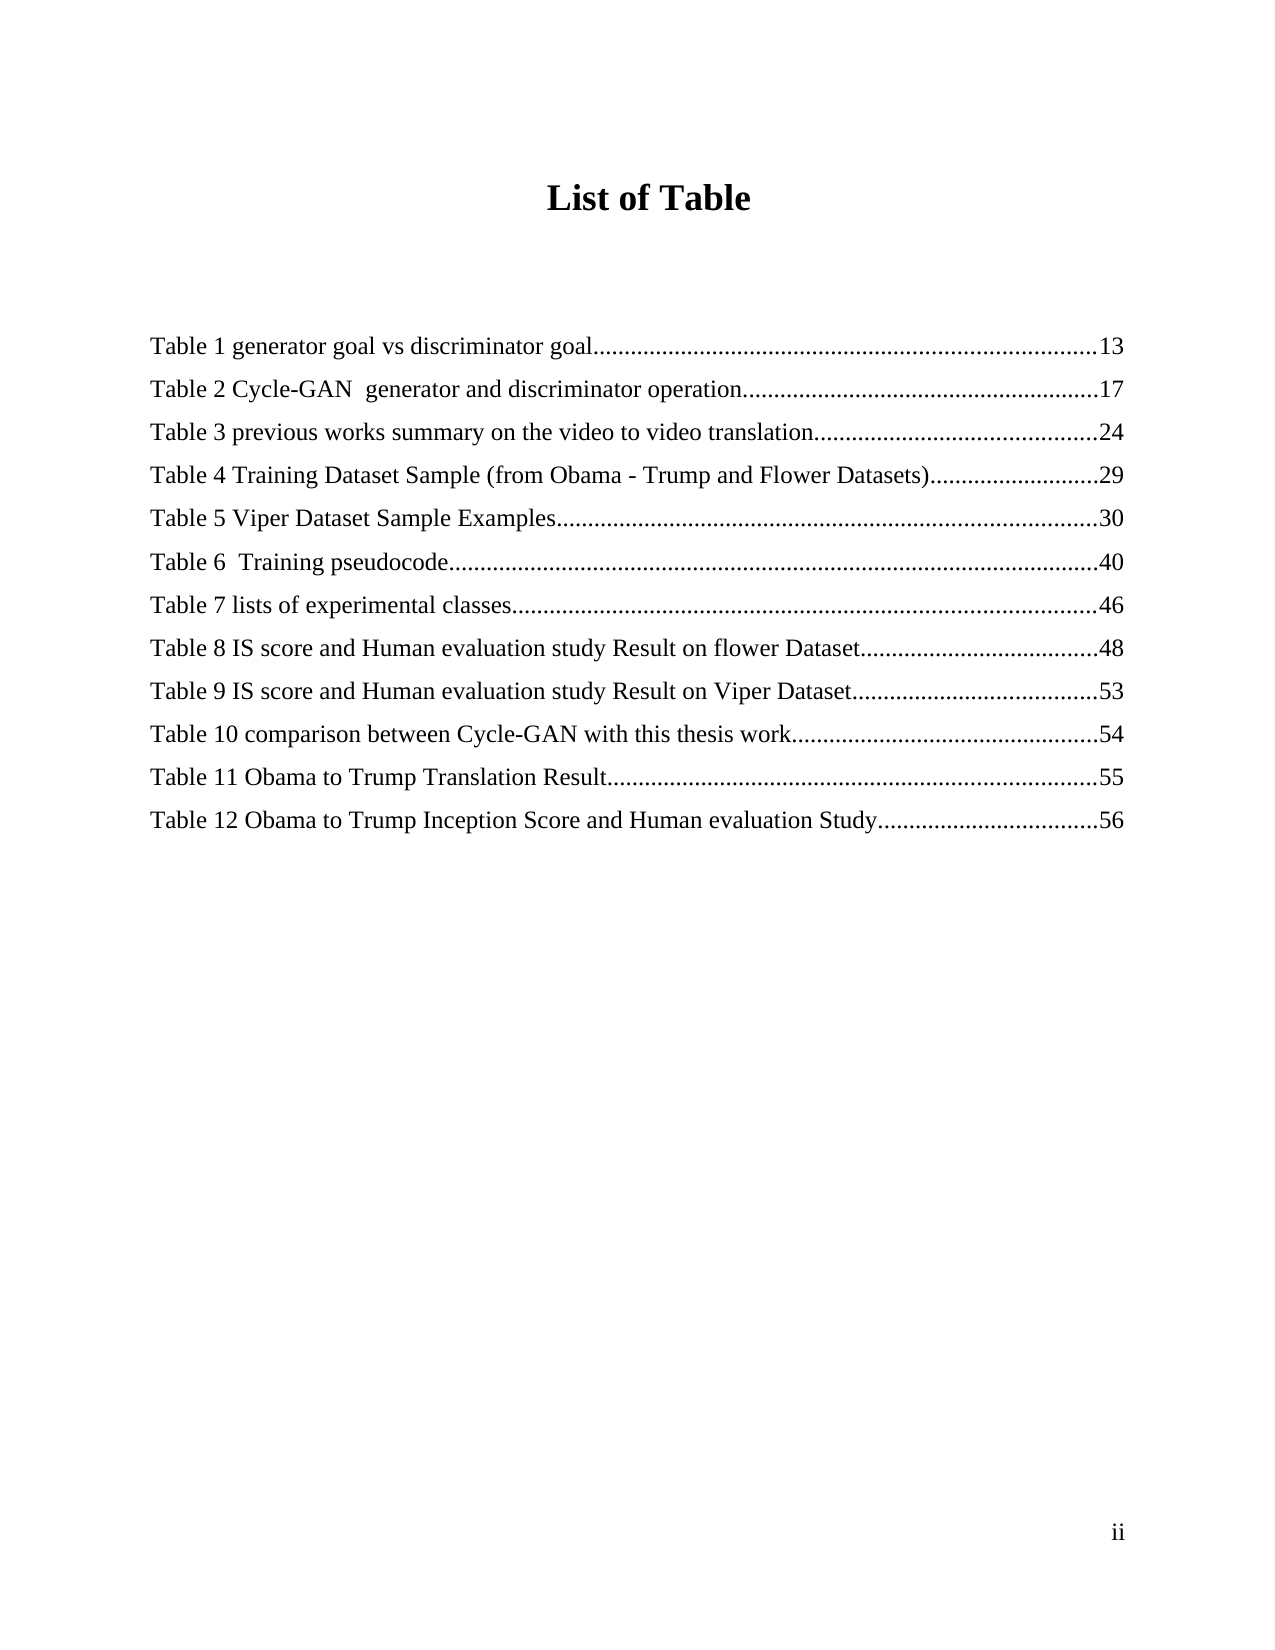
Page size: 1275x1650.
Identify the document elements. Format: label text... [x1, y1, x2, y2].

text Table 11 Obama to Trump Translation Result 55 [150, 762, 1125, 791]
text Table 6 Training pseudocode 40 [150, 547, 1125, 575]
text Table 9 IS score and Human evaluation study Result on Viper Dataset 53 [150, 676, 1125, 705]
text Table 10 comparison between Cycle-GAN with this thesis work 54 [150, 719, 1125, 748]
text Table 7 lists of experimental classes. 46 [150, 590, 1125, 618]
text Table 2 Cycle-GAN generator and discriminator operation. 17 [150, 374, 1125, 403]
text Table 8 IS score and Human evaluation study Result on flower Dataset 48 [150, 633, 1125, 662]
text Table 5 Viper Dataset Sample Examples 30 [150, 503, 1125, 532]
text Table 12 Obama to Trump Inception Score and Human evaluation Study. 56 [150, 805, 1125, 834]
subtitle List of Table [150, 175, 1147, 218]
text Table 3 previous works summary on the video to video translation. 24 [150, 417, 1125, 446]
text Table 1 generator goal vs discriminator goal 13 [150, 331, 1125, 360]
text Table 4 Training Dataset Sample (from Obama - Trump and Flower Datasets) 29 [150, 460, 1125, 489]
